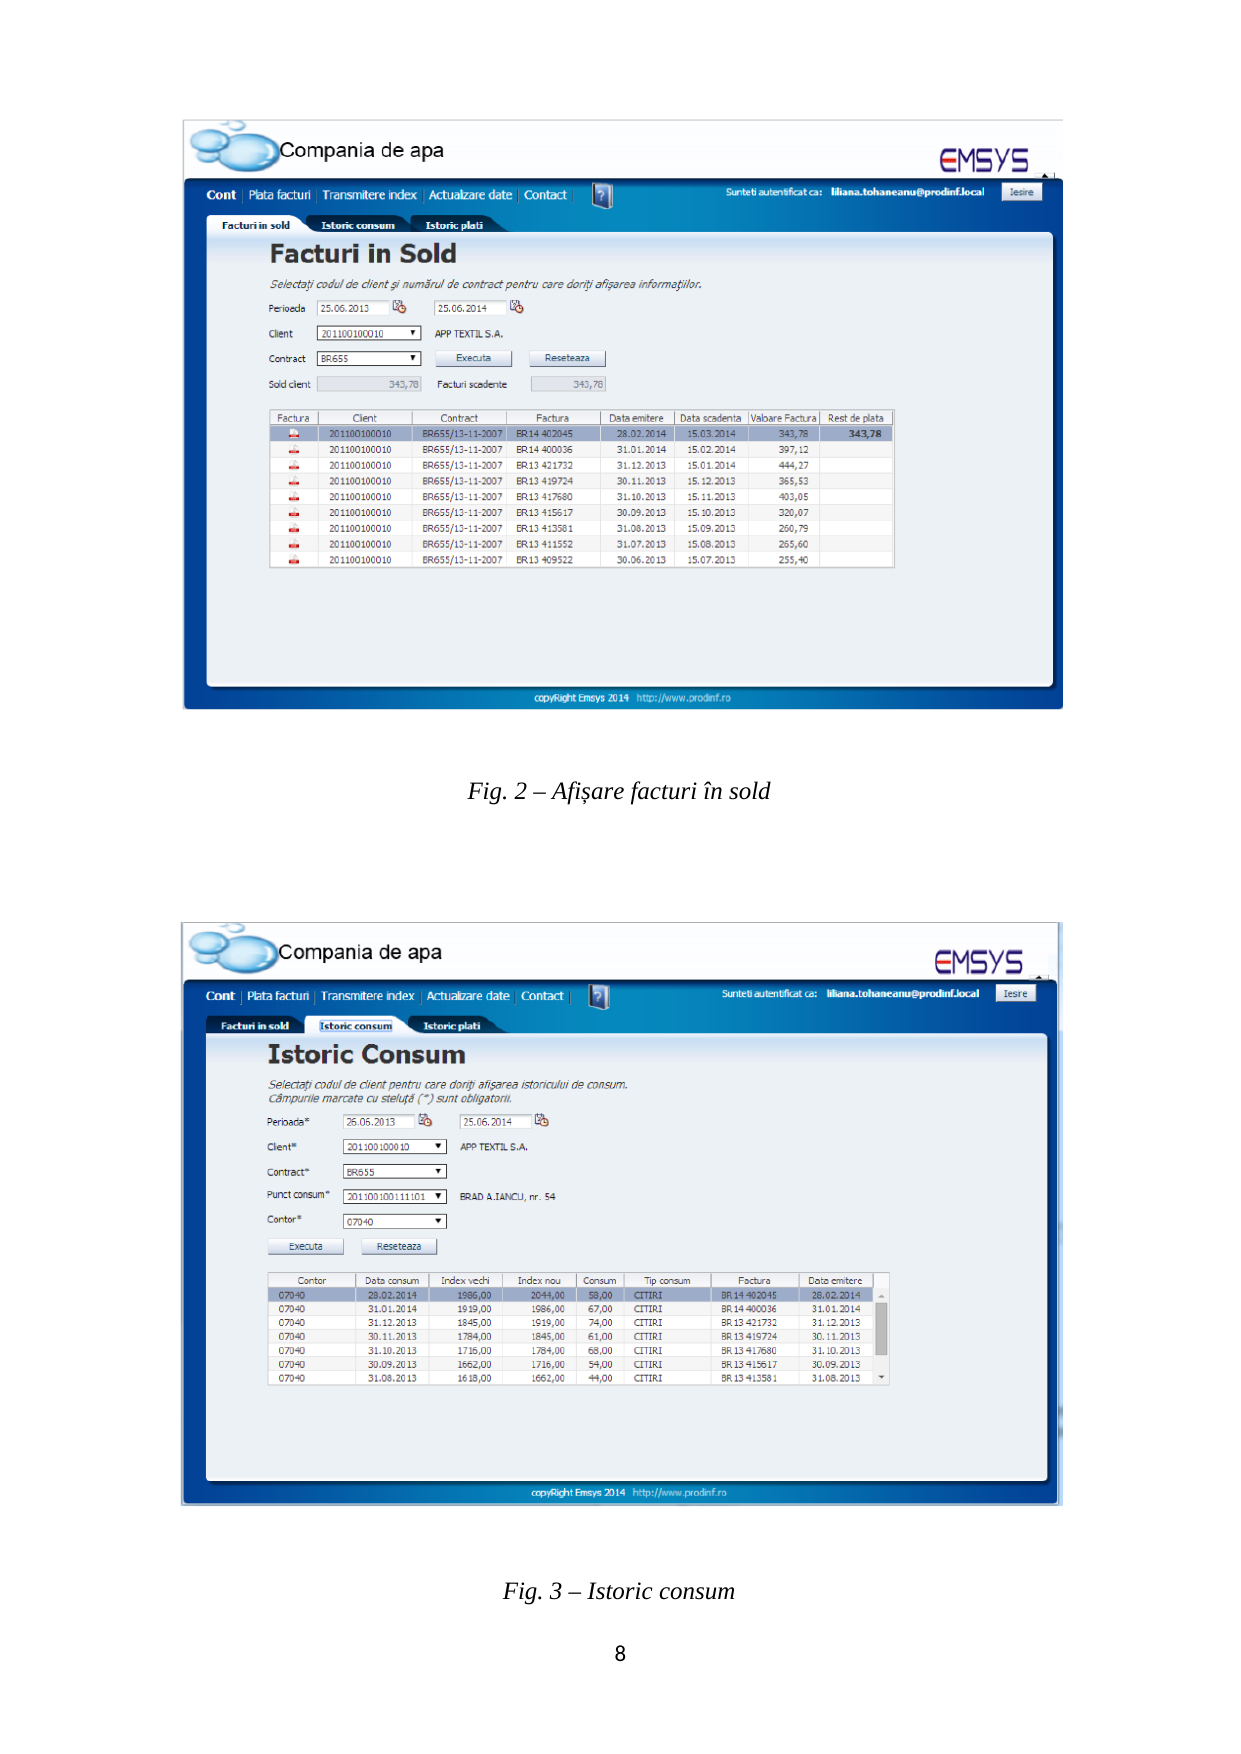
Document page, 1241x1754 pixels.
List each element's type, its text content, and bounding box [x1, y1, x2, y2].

picture [559, 694, 569, 702]
picture [641, 695, 651, 701]
picture [585, 696, 594, 701]
picture [548, 695, 558, 702]
picture [663, 695, 675, 700]
picture [621, 695, 628, 701]
picture [177, 918, 1063, 1510]
text Fig. 3 – Istoric consum [89, 1576, 1152, 1605]
text Fig. 2 – Afișare facturi în sold [89, 776, 1152, 804]
picture [177, 118, 1063, 710]
picture [707, 694, 719, 701]
